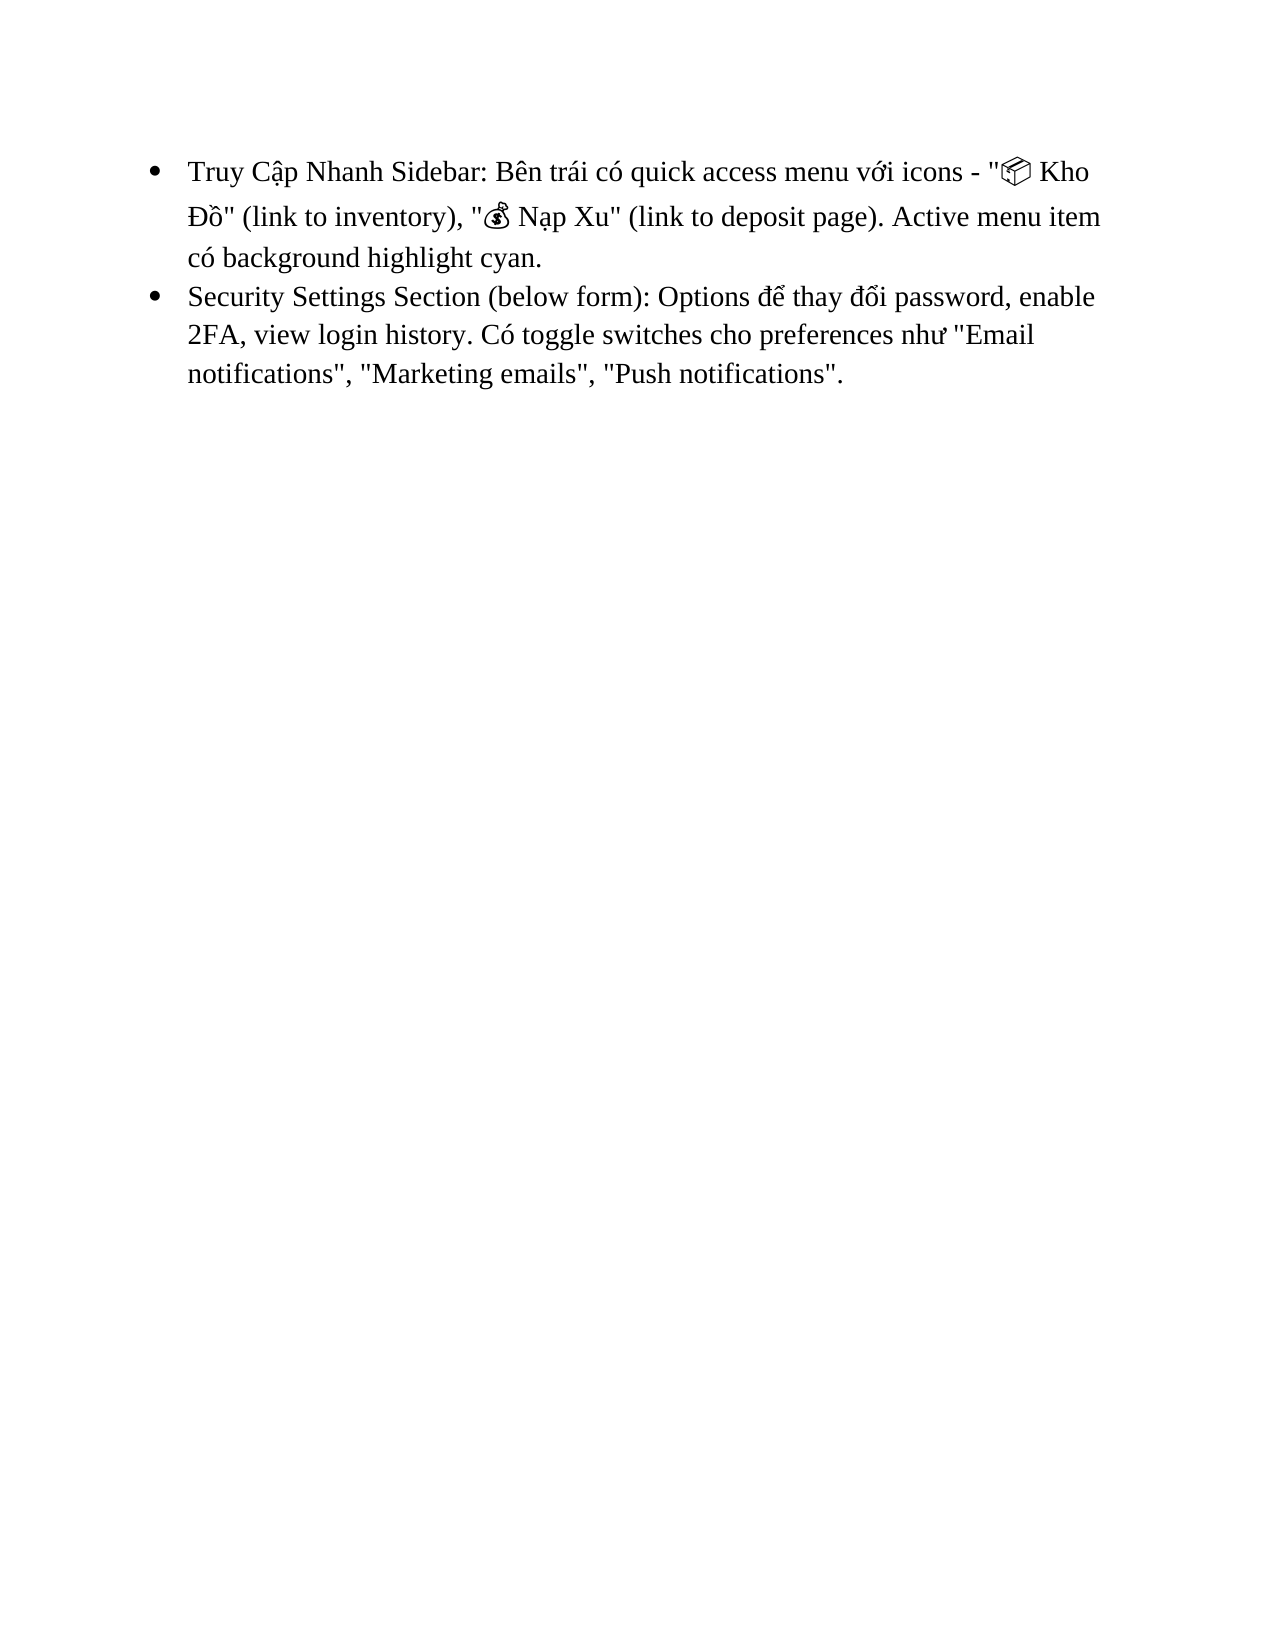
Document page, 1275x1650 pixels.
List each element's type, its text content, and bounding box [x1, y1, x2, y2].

list Security Settings Section (below form): Options để thay đổi password, enable 2FA, view login history. Có toggle switches cho preferences như "Email notifications", "Marketing emails", "Push notifications". [150, 279, 1125, 389]
list Truy Cập Nhanh Sidebar: Bên trái có quick access menu với icons - "📦 Kho Đồ" (link to inventory), "💰 Nạp Xu" (link to deposit page). Active menu item có background highlight cyan. [150, 150, 1125, 274]
